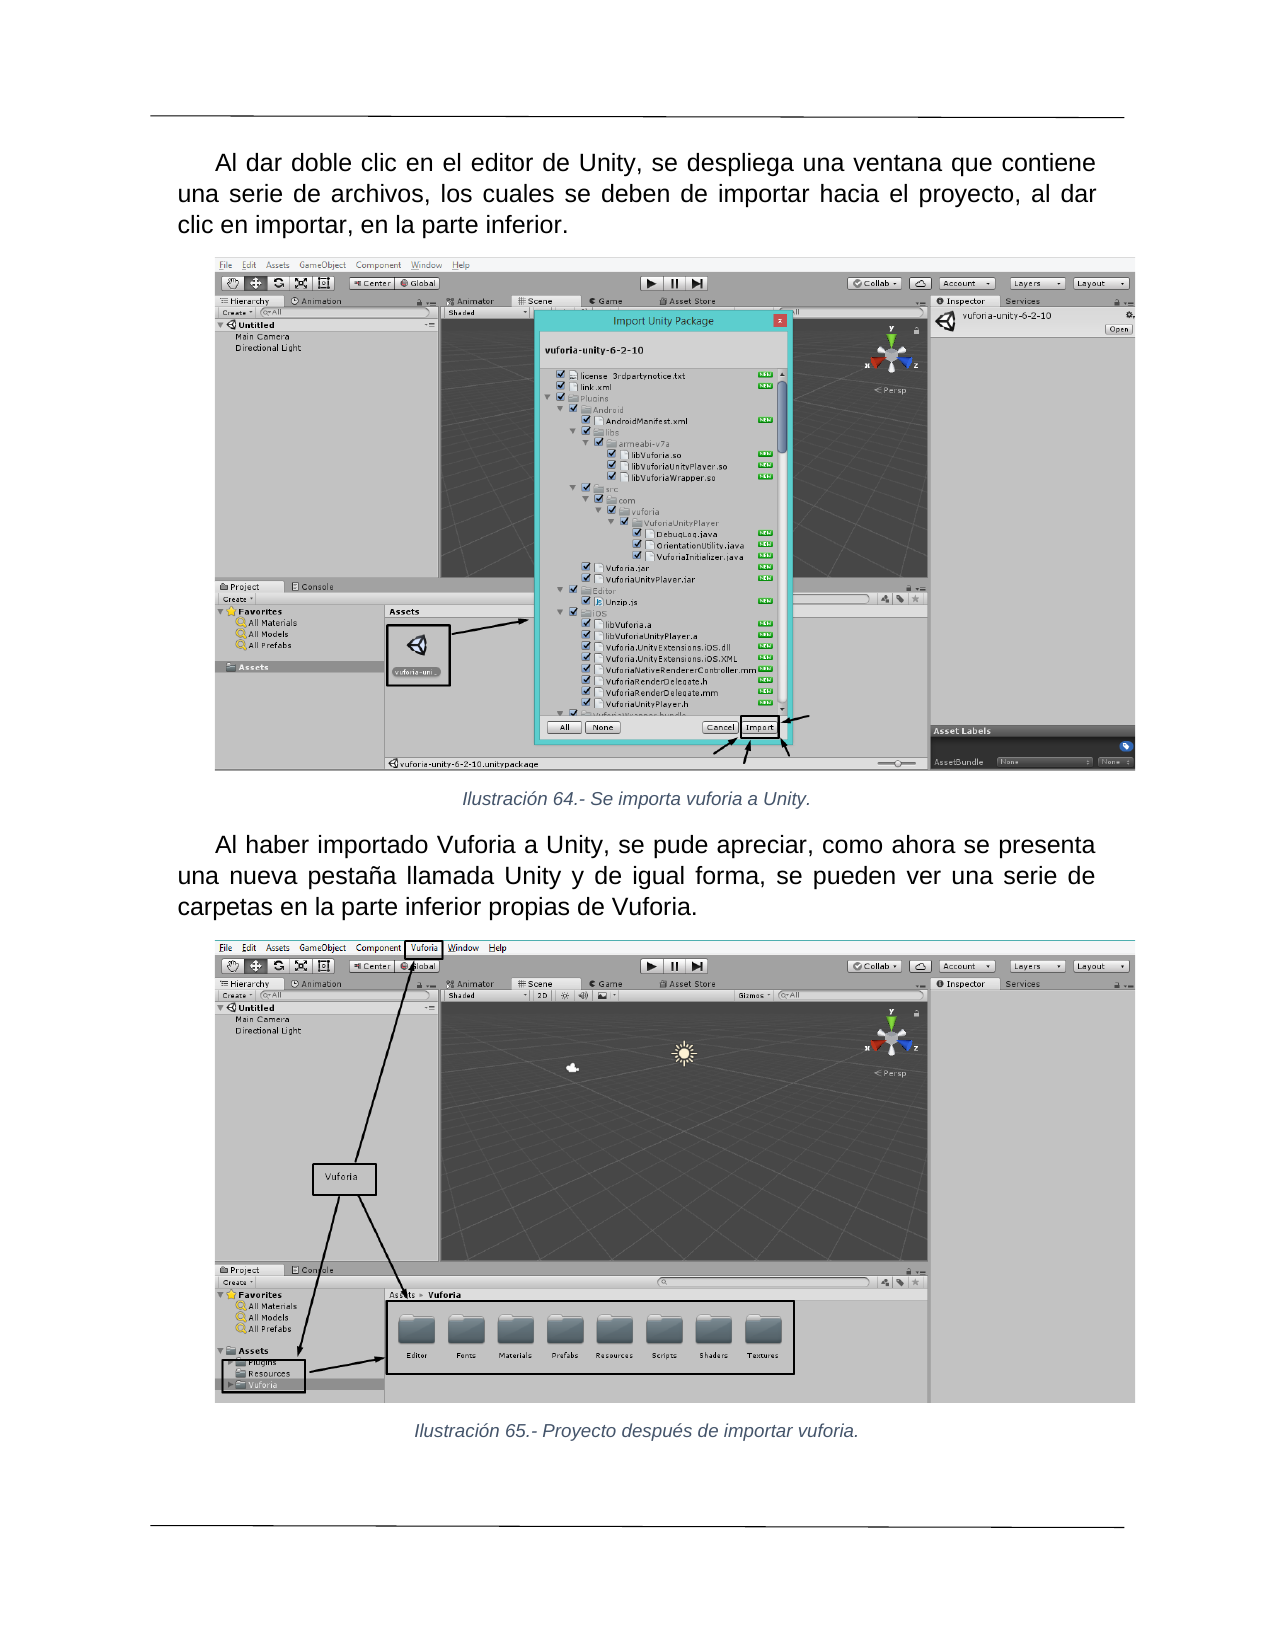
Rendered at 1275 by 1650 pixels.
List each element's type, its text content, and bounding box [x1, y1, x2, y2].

text Ilustración 65.- Proyecto después de importar vuforia. [177, 1419, 1098, 1441]
text Ilustración 64.- Se importa vuforia a Unity. [177, 788, 1098, 809]
text Al haber importado Vuforia a Unity, se pude apreciar, como ahora se presenta una nueva pestaña llamada Unity y de igual forma, se pueden ver una serie de carpetas en la parte inferior propias de Vuforia. [177, 830, 1098, 921]
text Al dar doble clic en el editor de Unity, se despliega una ventana que contiene una serie de archivos, los cuales se deben de importar hacia el proyecto, al dar clic en importar, en la parte inferior. [177, 148, 1098, 238]
picture [214, 940, 1136, 1403]
picture [214, 257, 1136, 771]
